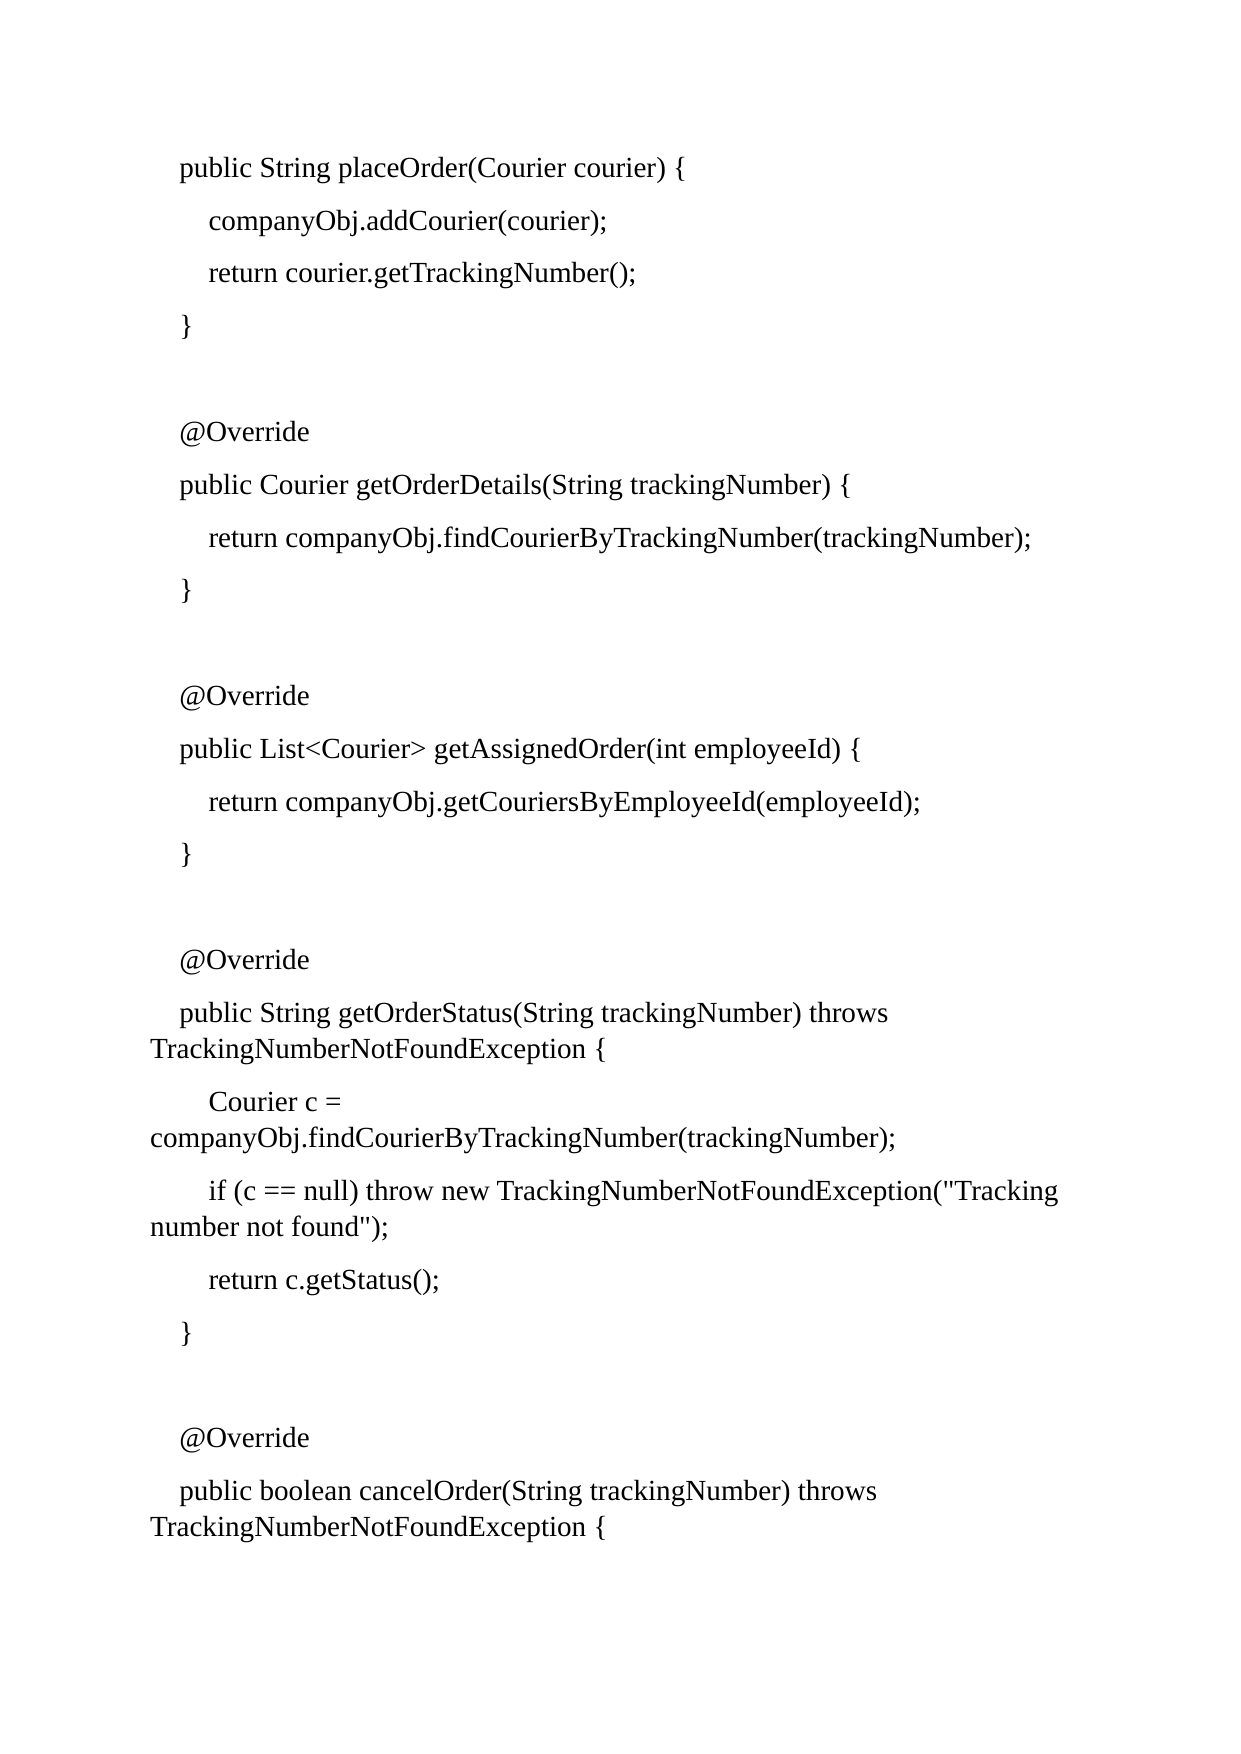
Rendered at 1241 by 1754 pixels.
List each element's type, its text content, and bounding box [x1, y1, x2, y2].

text @Override [150, 414, 1090, 448]
text @Override [150, 942, 1090, 976]
text } [150, 1315, 1090, 1348]
text } [150, 837, 1090, 870]
text public List<Courier> getAssignedOrder(int employeeId) { [150, 731, 1090, 764]
text } [150, 308, 1090, 342]
text public Courier getOrderDetails(String trackingNumber) { [150, 467, 1090, 500]
text public String getOrderStatus(String trackingNumber) throws TrackingNumberNotFoundException { [150, 995, 1090, 1065]
text companyObj.addCourier(courier); [150, 203, 1090, 236]
text @Override [150, 1420, 1090, 1454]
text public boolean cancelOrder(String trackingNumber) throws TrackingNumberNotFoundException { [150, 1473, 1090, 1543]
text return companyObj.getCouriersByEmployeeId(employeeId); [150, 784, 1090, 817]
text return companyObj.findCourierByTrackingNumber(trackingNumber); [150, 520, 1090, 553]
text @Override [150, 678, 1090, 712]
text Courier c = companyObj.findCourierByTrackingNumber(trackingNumber); [150, 1084, 1090, 1154]
text public String placeOrder(Courier courier) { [150, 150, 1090, 183]
text return courier.getTrackingNumber(); [150, 256, 1090, 289]
text return c.getStatus(); [150, 1262, 1090, 1295]
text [150, 1173, 1090, 1243]
text } [150, 572, 1090, 606]
